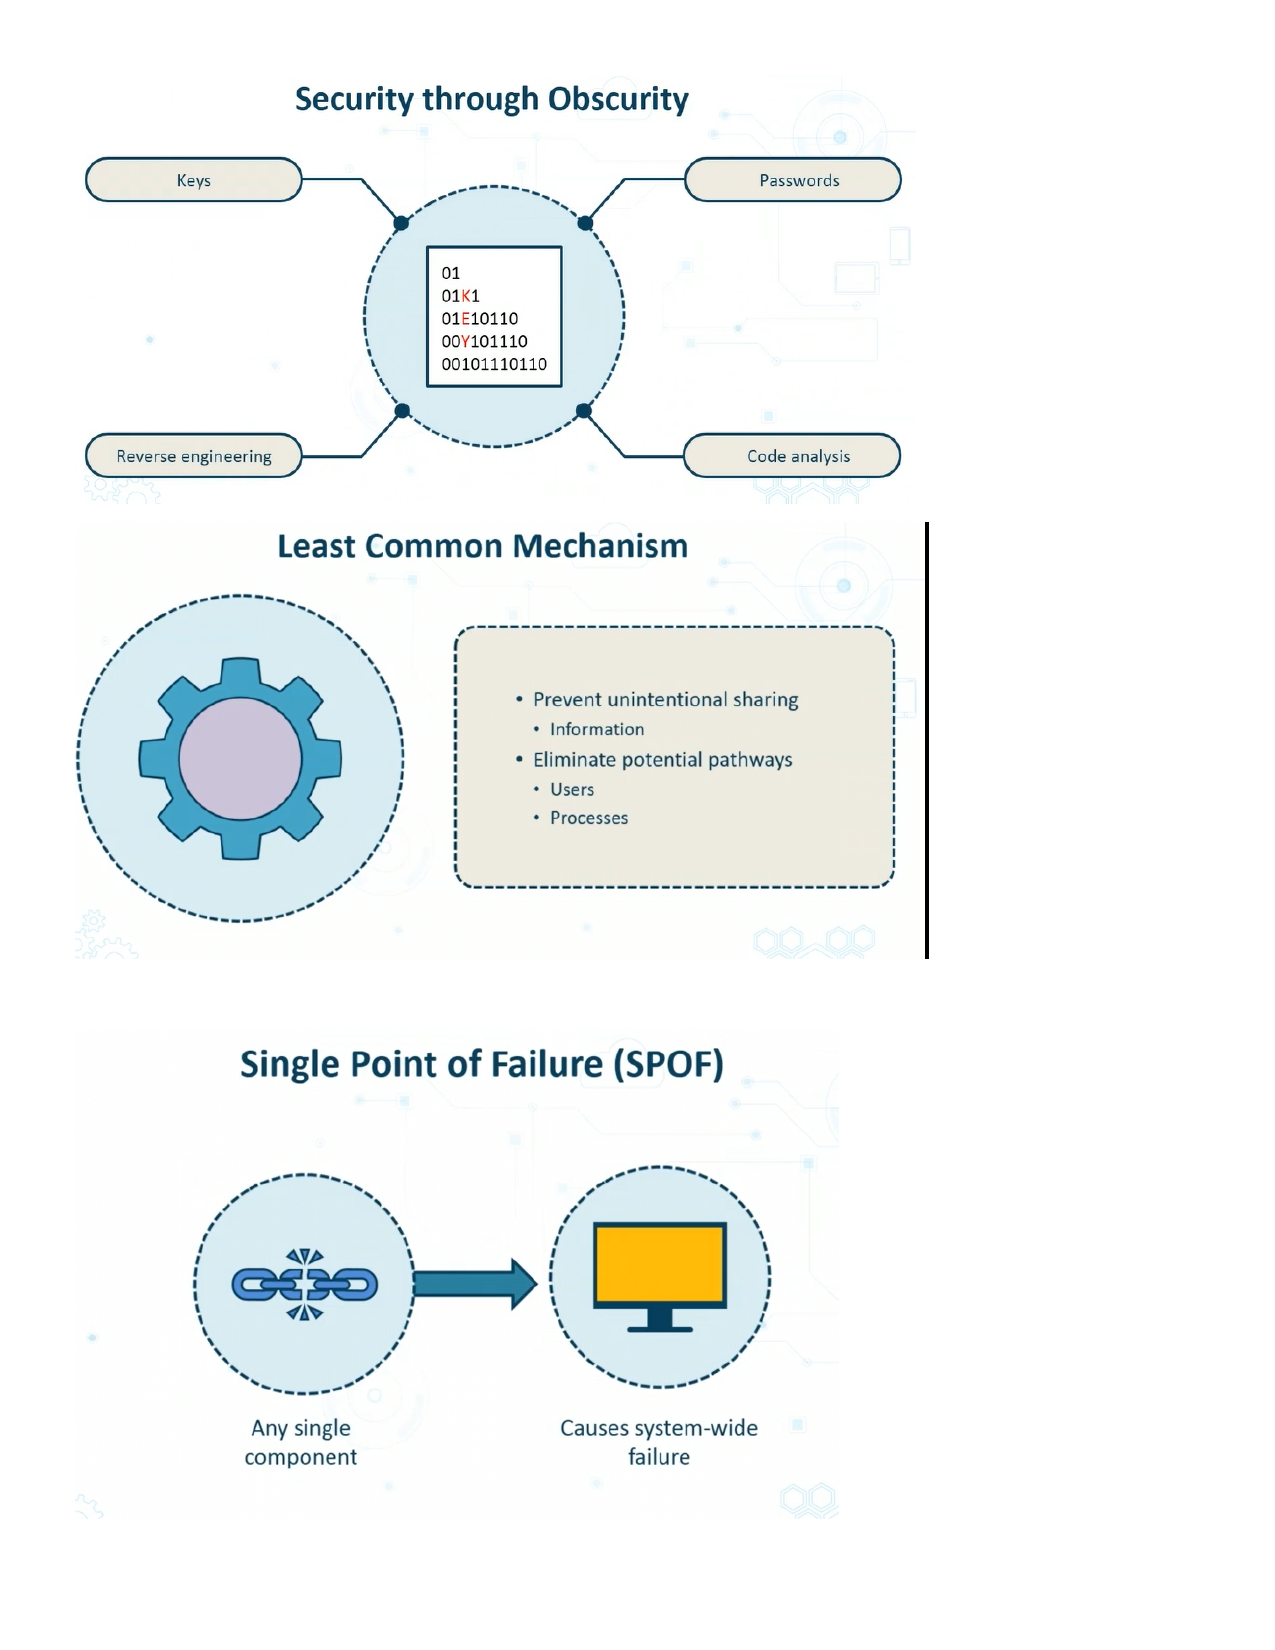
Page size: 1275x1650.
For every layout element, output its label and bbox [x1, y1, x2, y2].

picture [75, 75, 917, 504]
picture [75, 1028, 839, 1519]
picture [75, 522, 929, 959]
